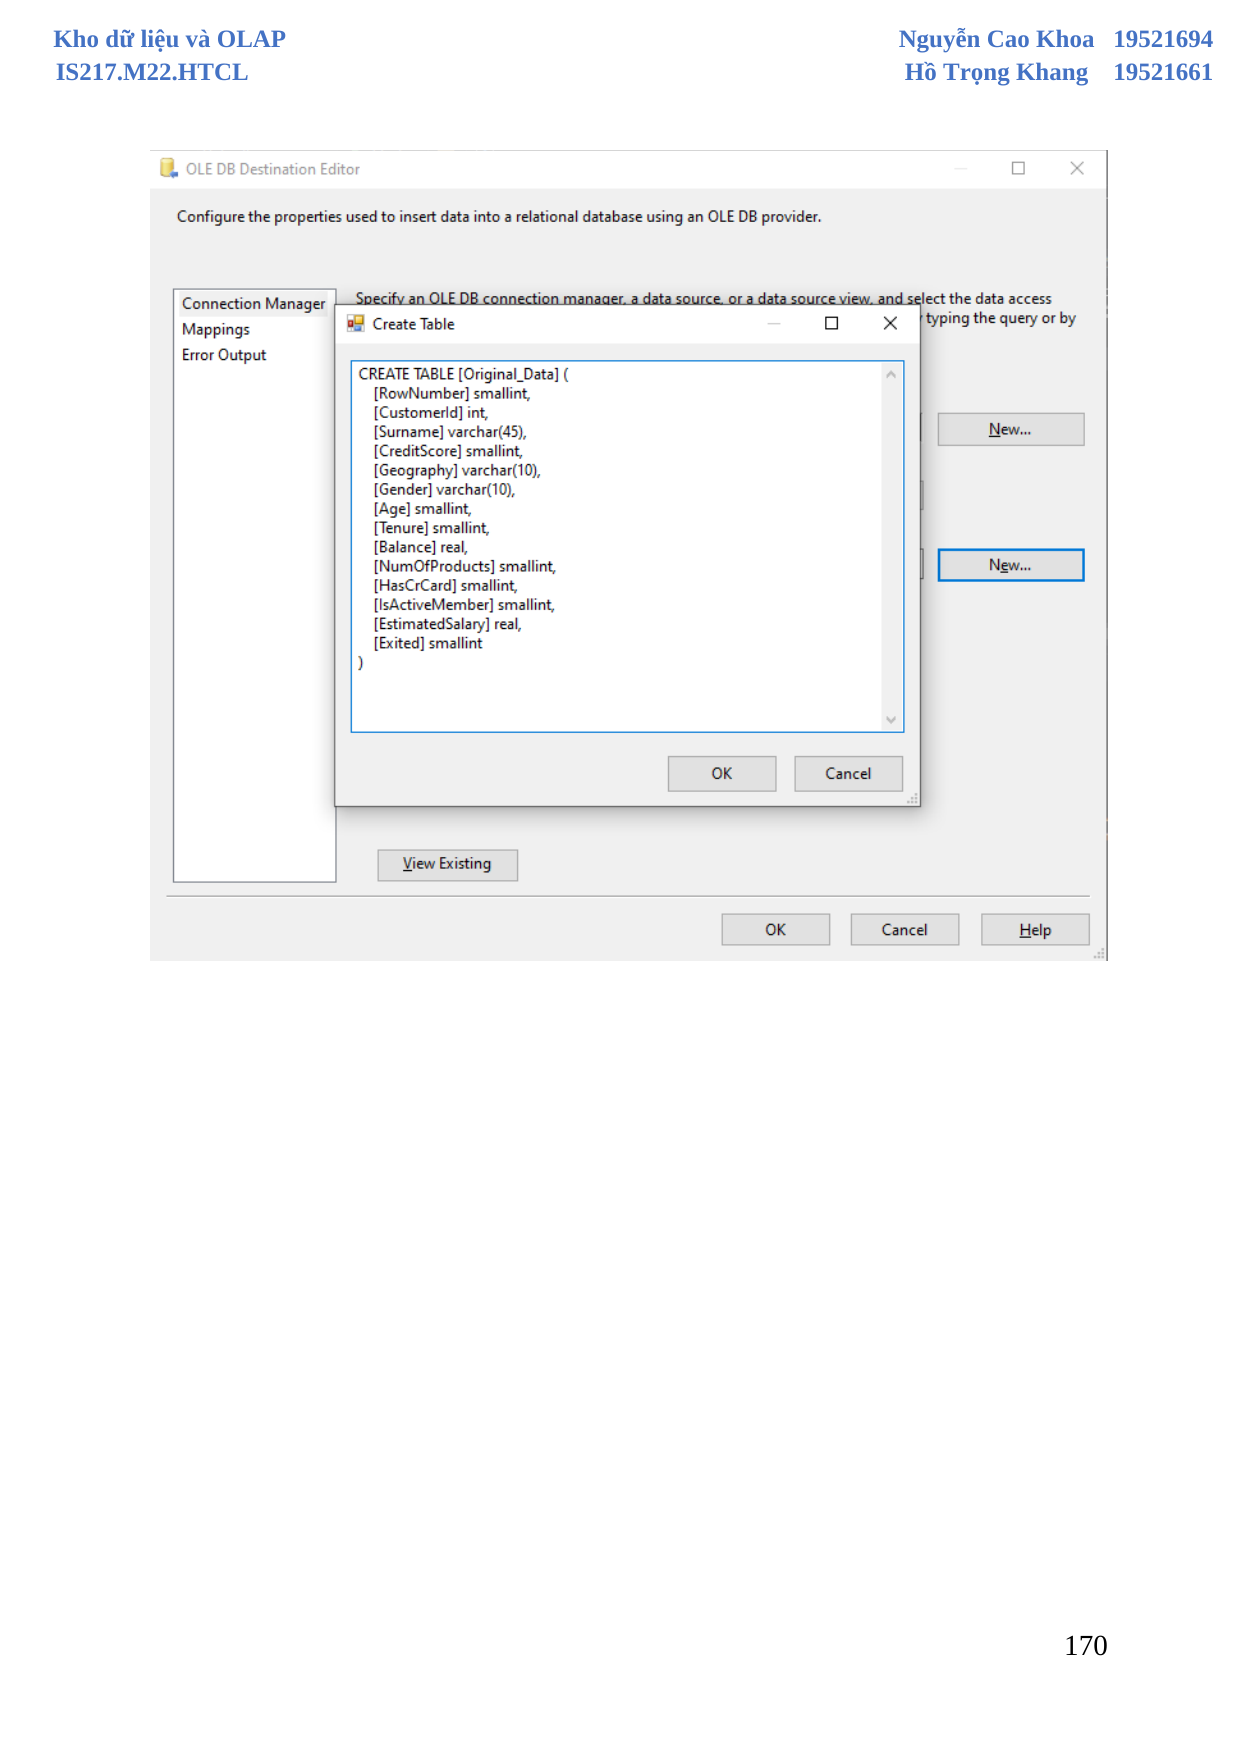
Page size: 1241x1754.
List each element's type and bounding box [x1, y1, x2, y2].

picture [150, 150, 1108, 961]
